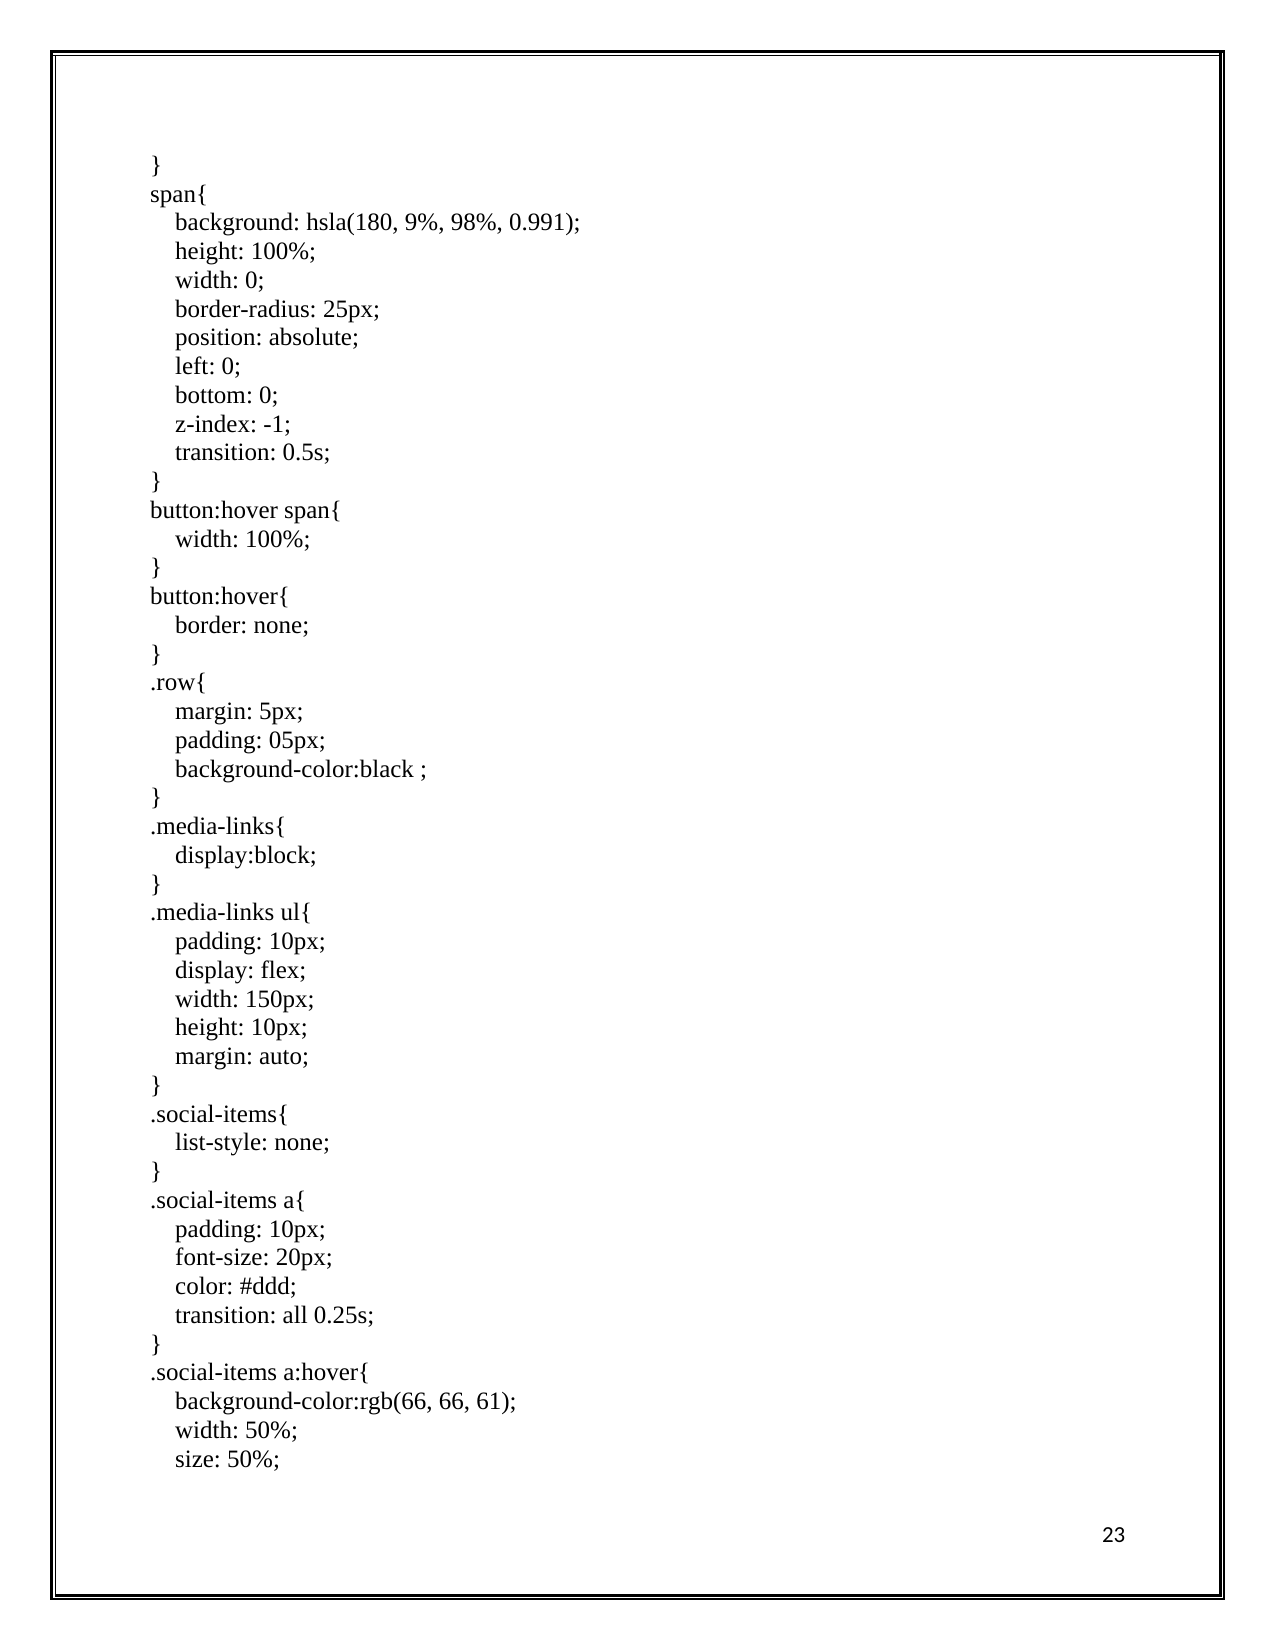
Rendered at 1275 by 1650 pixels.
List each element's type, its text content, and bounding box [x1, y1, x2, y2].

text list-style: none; [150, 1127, 1125, 1156]
text .social-items a:hover{ [150, 1357, 1125, 1386]
text background: hsla(180, 9%, 98%, 0.991); [150, 207, 1125, 236]
text bottom: 0; [150, 380, 1125, 409]
text height: 10px; [150, 1012, 1125, 1041]
text width: 100%; [150, 524, 1125, 552]
text display:block; [150, 840, 1125, 869]
text } [150, 1329, 1125, 1357]
text padding: 05px; [150, 725, 1125, 754]
text color: #ddd; [150, 1271, 1125, 1300]
text padding: 10px; [150, 926, 1125, 955]
text .media-links{ [150, 811, 1125, 840]
text width: 150px; [150, 984, 1125, 1012]
text } [150, 869, 1125, 897]
text size: 50%; [150, 1444, 1125, 1472]
text border-radius: 25px; [150, 294, 1125, 322]
text padding: 10px; [150, 1214, 1125, 1242]
text } [150, 1070, 1125, 1099]
text margin: auto; [150, 1041, 1125, 1070]
text .row{ [150, 667, 1125, 696]
text .media-links ul{ [150, 897, 1125, 926]
text span{ [150, 179, 1125, 207]
text transition: all 0.25s; [150, 1300, 1125, 1329]
text button:hover span{ [150, 495, 1125, 524]
text font-size: 20px; [150, 1242, 1125, 1271]
text .social-items a{ [150, 1185, 1125, 1214]
text transition: 0.5s; [150, 437, 1125, 466]
text z-index: -1; [150, 409, 1125, 437]
text } [150, 466, 1125, 495]
text border: none; [150, 610, 1125, 639]
text button:hover{ [150, 581, 1125, 610]
text } [150, 639, 1125, 667]
text } [150, 552, 1125, 581]
text position: absolute; [150, 322, 1125, 351]
text } [150, 1156, 1125, 1185]
text } [150, 782, 1125, 811]
text height: 100%; [150, 236, 1125, 265]
text width: 0; [150, 265, 1125, 294]
text margin: 5px; [150, 696, 1125, 725]
text background-color:black ; [150, 754, 1125, 782]
text } [150, 150, 1125, 179]
text width: 50%; [150, 1415, 1125, 1444]
text background-color:rgb(66, 66, 61); [150, 1386, 1125, 1415]
text display: flex; [150, 955, 1125, 984]
text .social-items{ [150, 1099, 1125, 1127]
text left: 0; [150, 351, 1125, 380]
